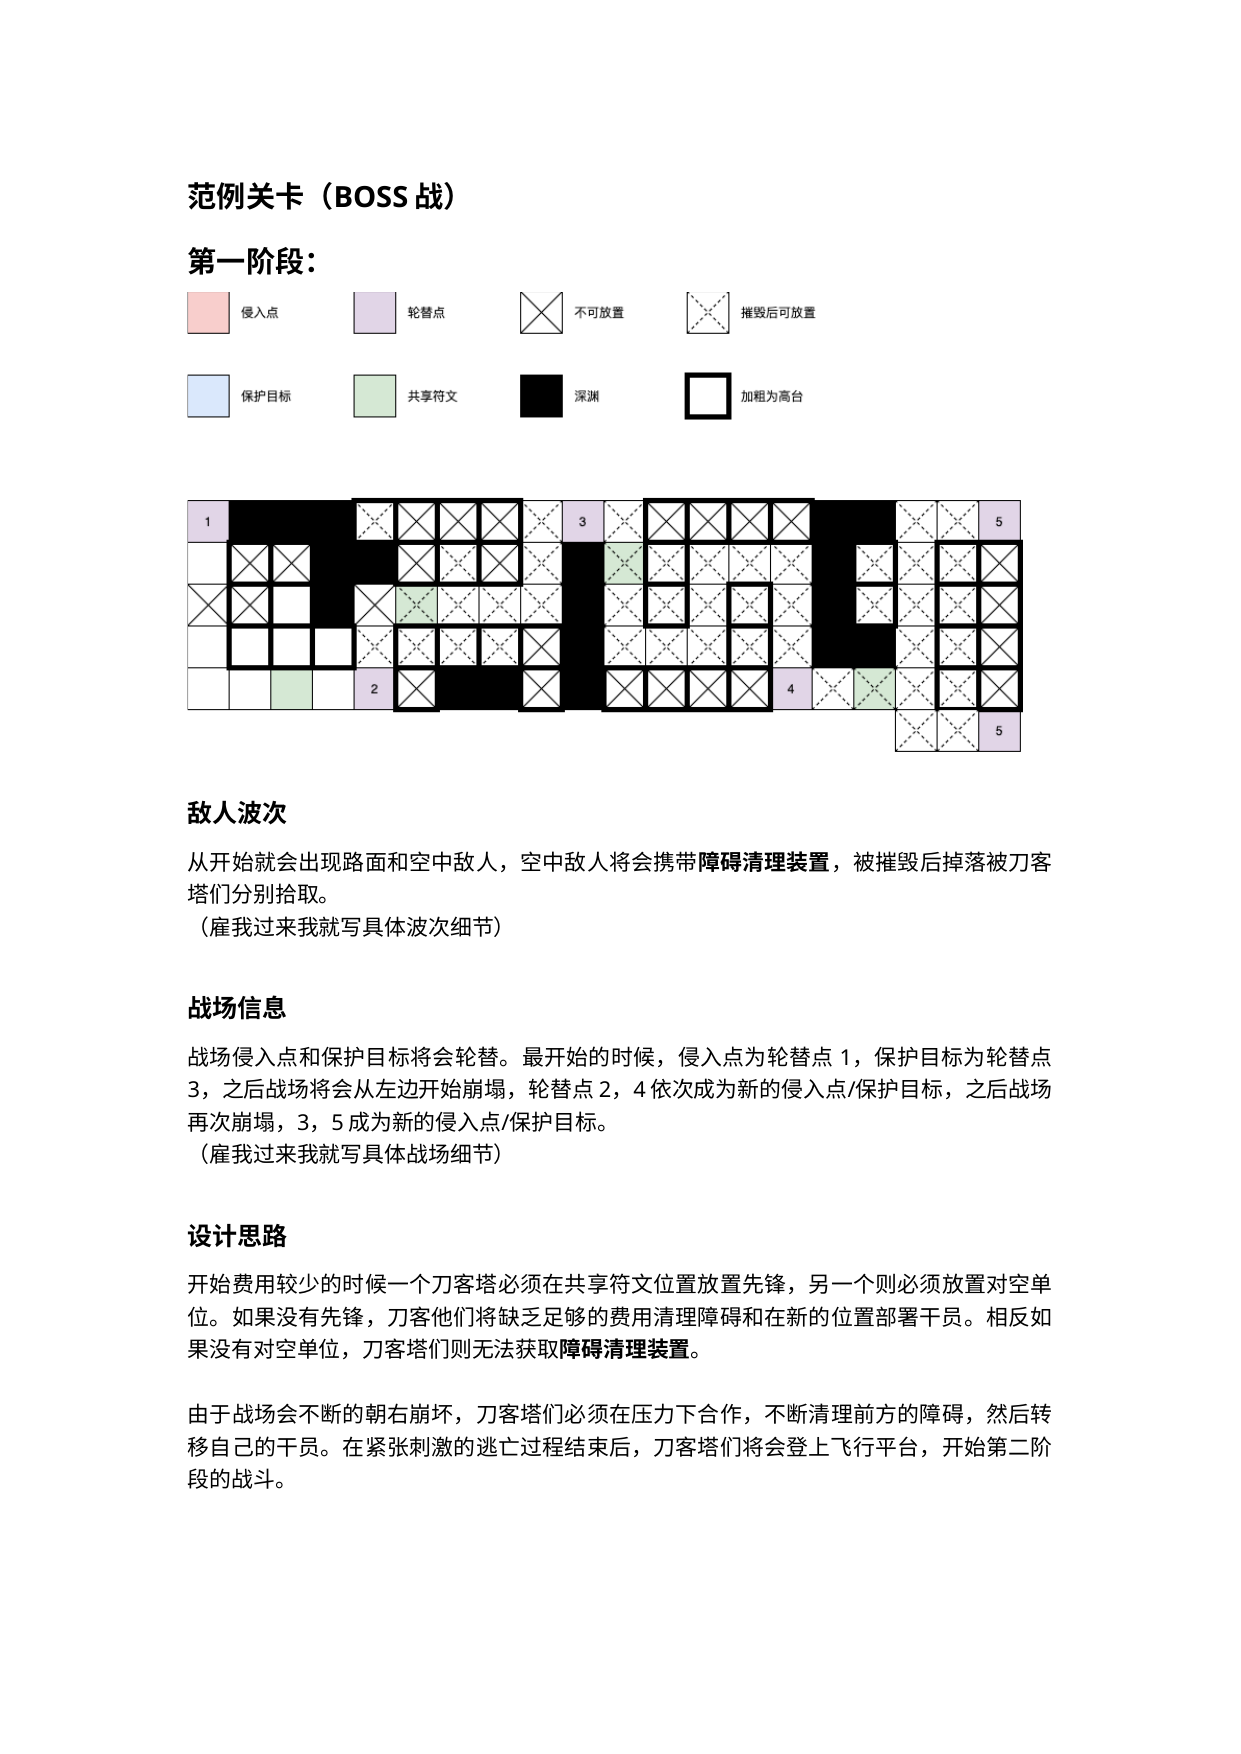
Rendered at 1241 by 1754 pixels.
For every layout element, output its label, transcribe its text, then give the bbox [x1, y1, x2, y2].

text 由于战场会不断的朝右崩坏，刀客塔们必须在压力下合作，不断清理前方的障碍，然后转移自己的干员。在紧张刺激的逃亡过程结束后，刀客塔们将会登上飞行平台，开始第二阶段的战斗。 [187, 1397, 1053, 1494]
text （雇我过来我就写具体波次细节） [187, 909, 1053, 942]
text （雇我过来我就写具体战场细节） [187, 1137, 1053, 1169]
text 设计思路 [187, 1202, 1053, 1267]
text 战场信息 [187, 974, 1053, 1039]
text 战场侵入点和保护目标将会轮替。最开始的时候，侵入点为轮替点1，保护目标为轮替点3，之后战场将会从左边开始崩塌，轮替点2，4依次成为新的侵入点/保护目标，之后战场再次崩塌，3，5成为新的侵入点/保护目标。 [187, 1039, 1053, 1137]
text 开始费用较少的时候一个刀客塔必须在共享符文位置放置先锋，另一个则必须放置对空单位。如果没有先锋，刀客他们将缺乏足够的费用清理障碍和在新的位置部署干员。相反如果没有对空单位，刀客塔们则无法获取障碍清理装置。 [187, 1267, 1053, 1364]
text 第一阶段： [187, 227, 1053, 292]
text 范例关卡（BOSS战） [187, 162, 1053, 227]
text 敌人波次 [187, 779, 1053, 844]
picture [187, 292, 1023, 753]
text 从开始就会出现路面和空中敌人，空中敌人将会携带障碍清理装置，被摧毁后掉落被刀客塔们分别拾取。 [187, 844, 1053, 909]
